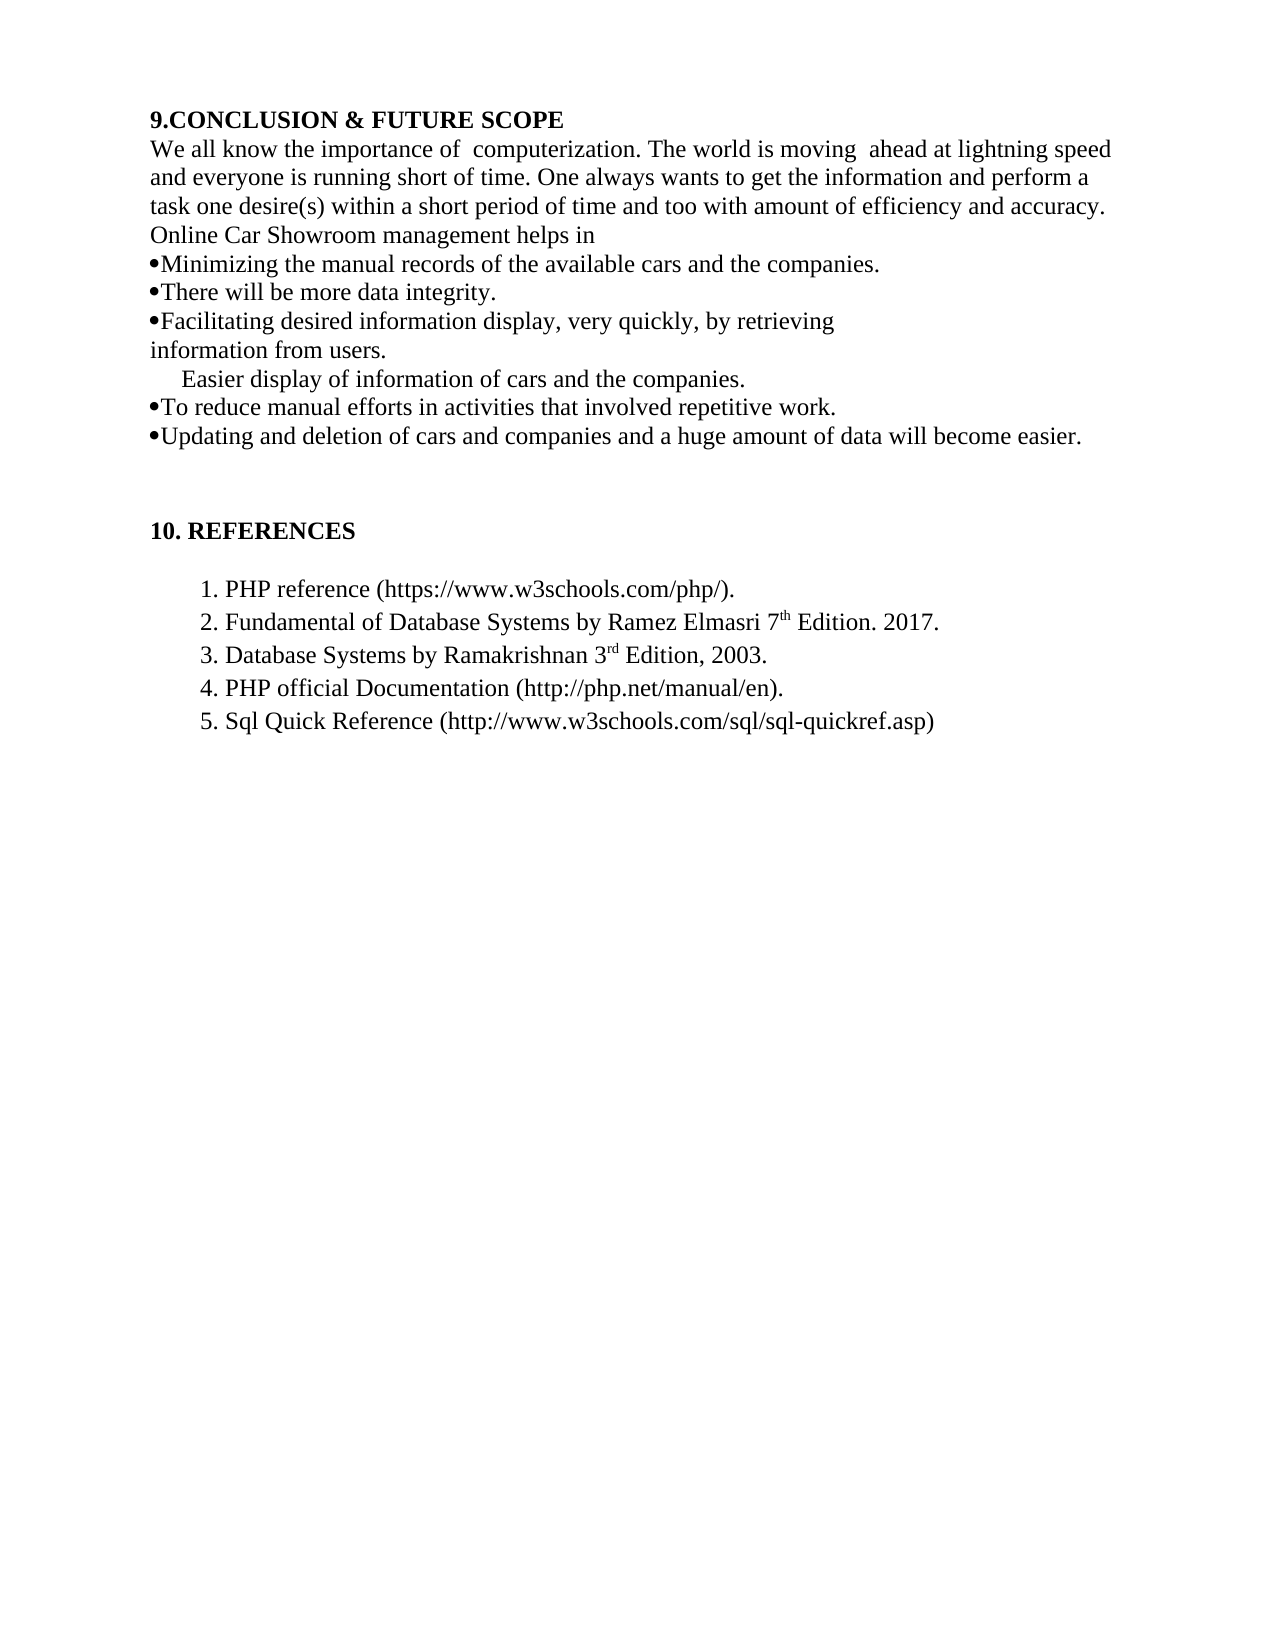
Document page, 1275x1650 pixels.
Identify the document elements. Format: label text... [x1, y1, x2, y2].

text 2. Fundamental of Database Systems by Ramez Elmasri 7th Edition. 2017. [200, 607, 1125, 636]
text 4. PHP official Documentation (http://php.net/manual/en). [200, 673, 1125, 702]
text 3. Database Systems by Ramakrishnan 3rd Edition, 2003. [200, 640, 1125, 668]
text 10. REFERENCES [150, 516, 1125, 544]
text 9.CONCLUSION & FUTURE SCOPE [150, 105, 1125, 134]
text Facilitating desired information display, very quickly, by retrieving [150, 306, 1125, 335]
text To reduce manual efforts in activities that involved repetitive work. [150, 392, 1125, 421]
text There will be more data integrity. [150, 277, 1125, 306]
text We all know the importance of computerization. The world is moving ahead at lightning speed [150, 134, 1125, 162]
text Minimizing the manual records of the available cars and the companies. [150, 249, 1125, 277]
text 5. Sql Quick Reference (http://www.w3schools.com/sql/sql-quickref.asp) [200, 706, 1125, 734]
text Updating and deletion of cars and companies and a huge amount of data will become easier. [150, 421, 1125, 450]
text and everyone is running short of time. One always wants to get the information and perform a task one desire(s) within a short period of time and too with amount of efficiency and accuracy. [150, 162, 1125, 220]
text Easier display of information of cars and the companies. [150, 364, 1125, 392]
text information from users. [150, 335, 1125, 364]
text Online Car Showroom management helps in [150, 220, 1125, 249]
text 1. PHP reference (https://www.w3schools.com/php/). [200, 574, 1125, 602]
